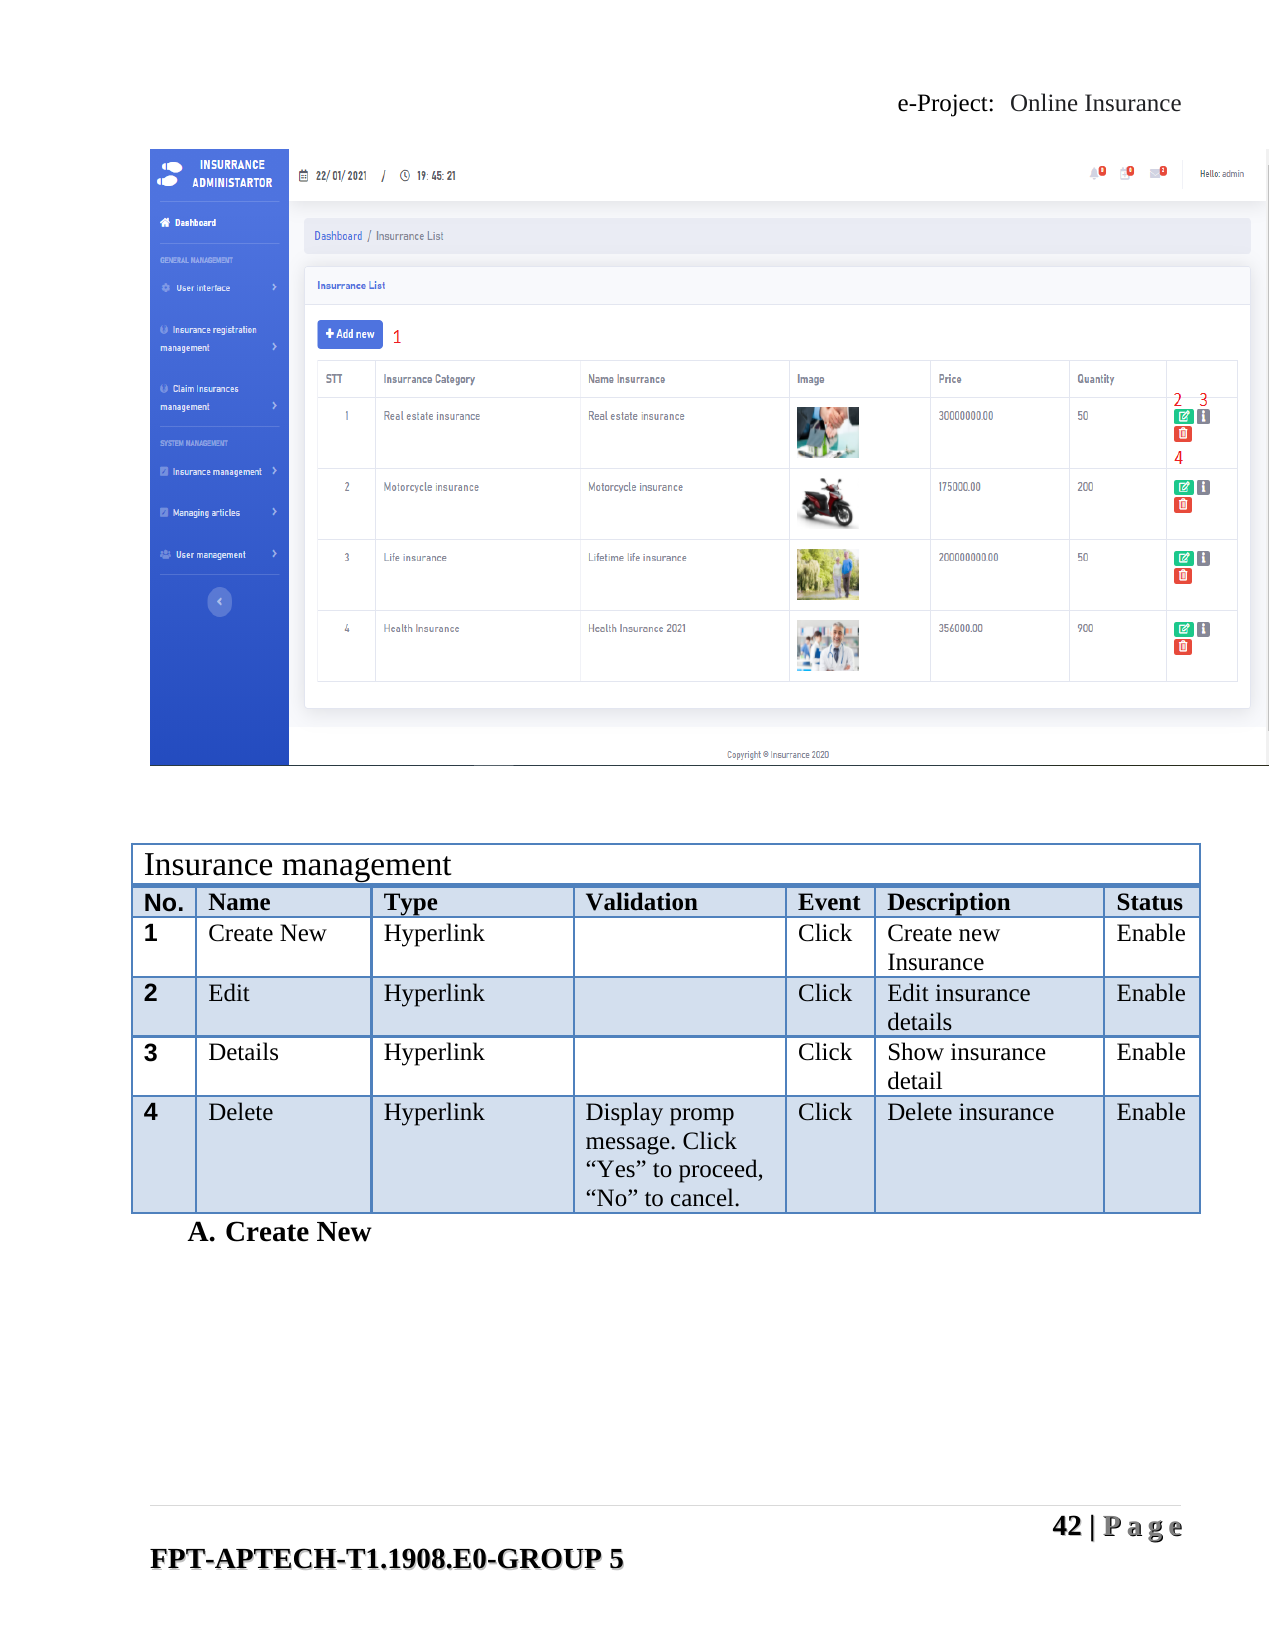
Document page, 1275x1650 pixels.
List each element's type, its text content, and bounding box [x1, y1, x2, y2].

table_cell [575, 1038, 785, 1095]
table_cell Show insurance detail [876, 1038, 1103, 1095]
table_cell Validation [575, 888, 785, 916]
table_cell Event [787, 888, 874, 916]
table_cell Type [373, 888, 573, 916]
table_cell Display promp message. Click “Yes” to proceed, “No” to cancel. [575, 1097, 785, 1212]
table_cell Name [197, 888, 370, 916]
table_header Insurance management [133, 845, 1199, 883]
table_cell Click [787, 978, 874, 1035]
table_cell 3 [133, 1038, 195, 1095]
table_cell Enable [1105, 918, 1199, 976]
table_cell Create New [197, 918, 370, 976]
table_cell Delete insurance [876, 1097, 1103, 1212]
table_cell [575, 918, 785, 976]
list Create New [187, 1214, 1181, 1248]
table_cell Hyperlink [373, 978, 573, 1035]
table_cell Enable [1105, 1097, 1199, 1212]
table_cell Description [876, 888, 1103, 916]
table_cell 1 [133, 918, 195, 976]
table_cell Enable [1105, 978, 1199, 1035]
table_cell Click [787, 1038, 874, 1095]
picture [150, 149, 1269, 766]
table_cell [575, 978, 785, 1035]
table_cell Edit [197, 978, 370, 1035]
table_cell Create new Insurance [876, 918, 1103, 976]
table_cell Hyperlink [373, 1097, 573, 1212]
table_cell Edit insurance details [876, 978, 1103, 1035]
table_cell Enable [1105, 1038, 1199, 1095]
table_cell Status [1105, 888, 1199, 916]
table_cell Click [787, 1097, 874, 1212]
table_cell 2 [133, 978, 195, 1035]
table_cell No. [133, 888, 195, 916]
table_cell Delete [197, 1097, 370, 1212]
table_cell Details [197, 1038, 370, 1095]
table_cell 4 [133, 1097, 195, 1212]
table_cell Hyperlink [373, 1038, 573, 1095]
table_cell Hyperlink [373, 918, 573, 976]
table_cell Click [787, 918, 874, 976]
